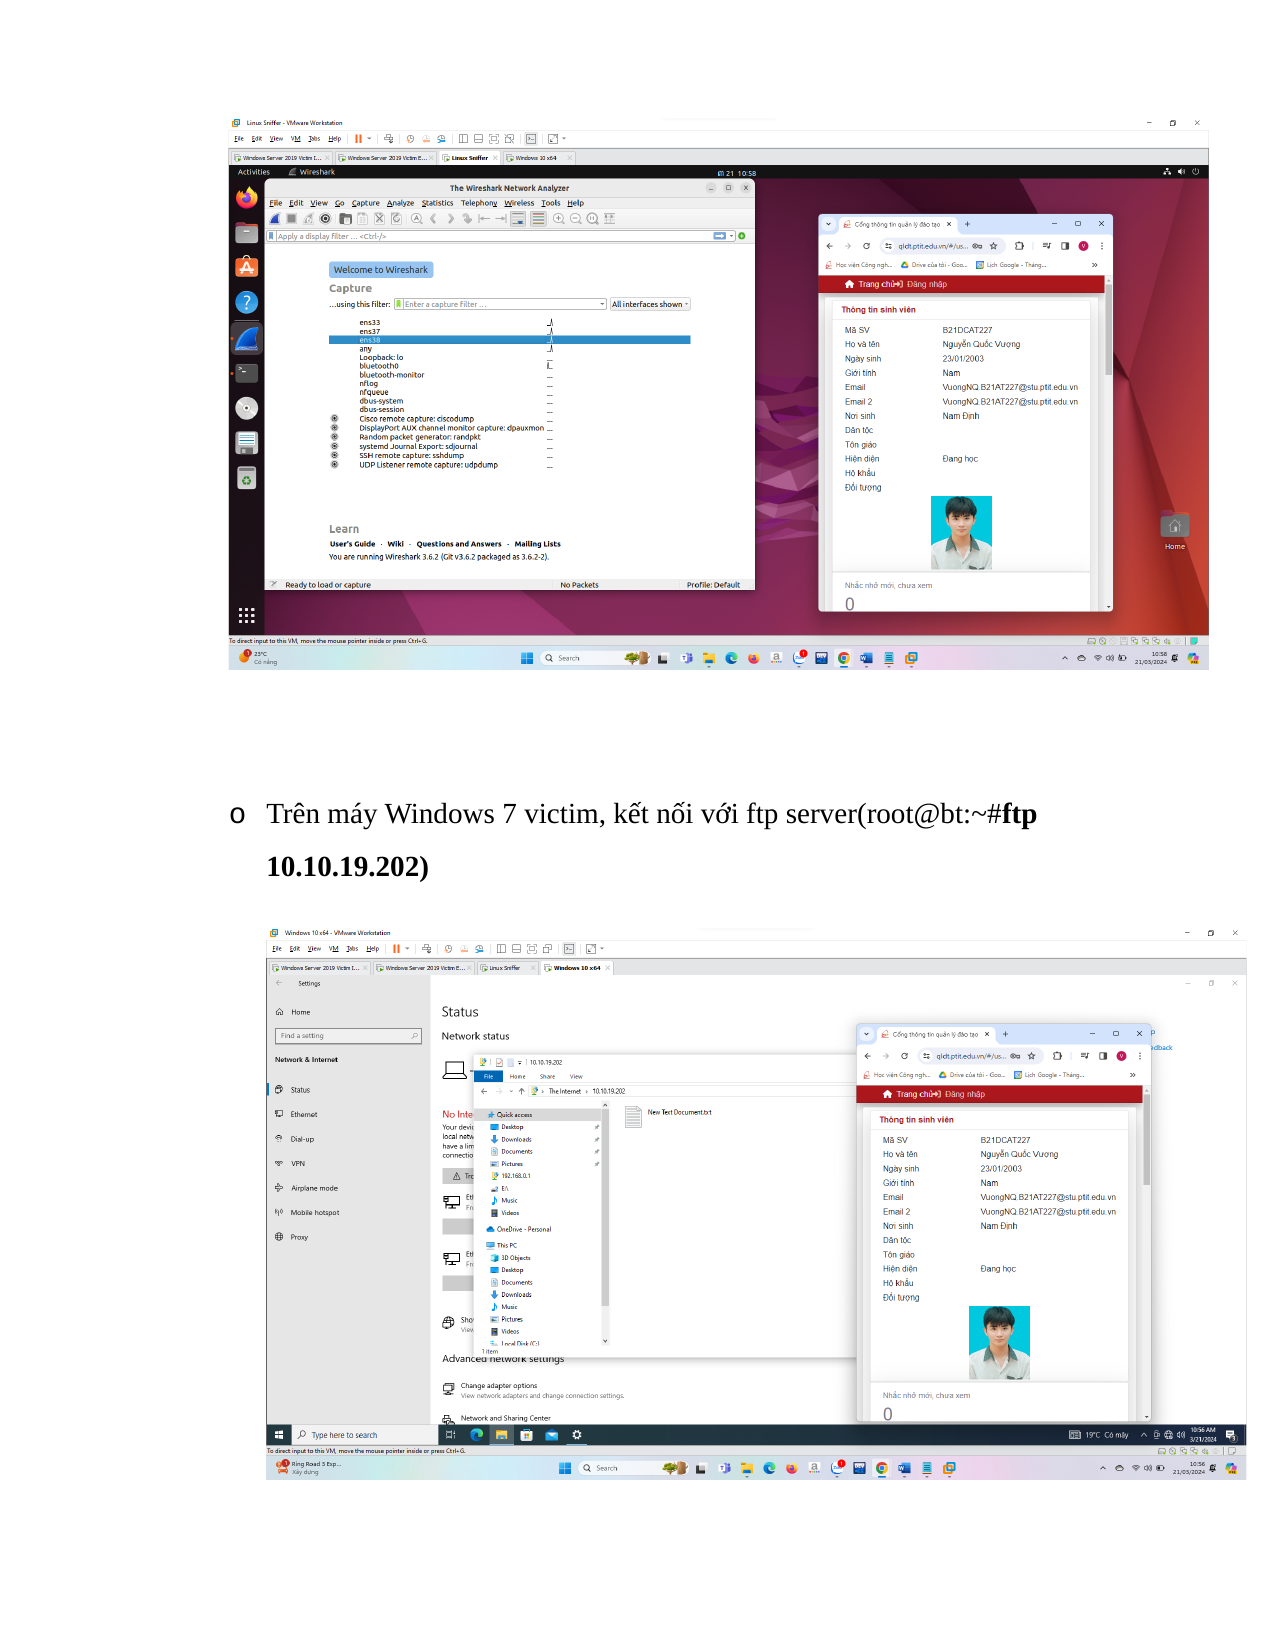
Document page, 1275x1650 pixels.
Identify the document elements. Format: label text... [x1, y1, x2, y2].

text 10.10.19.202) [228, 849, 1158, 883]
list Trên máy Windows 7 victim, kết nối với ftp server(root@bt:~#ftp [228, 796, 1158, 832]
picture [228, 118, 1209, 670]
picture [266, 928, 1247, 1480]
